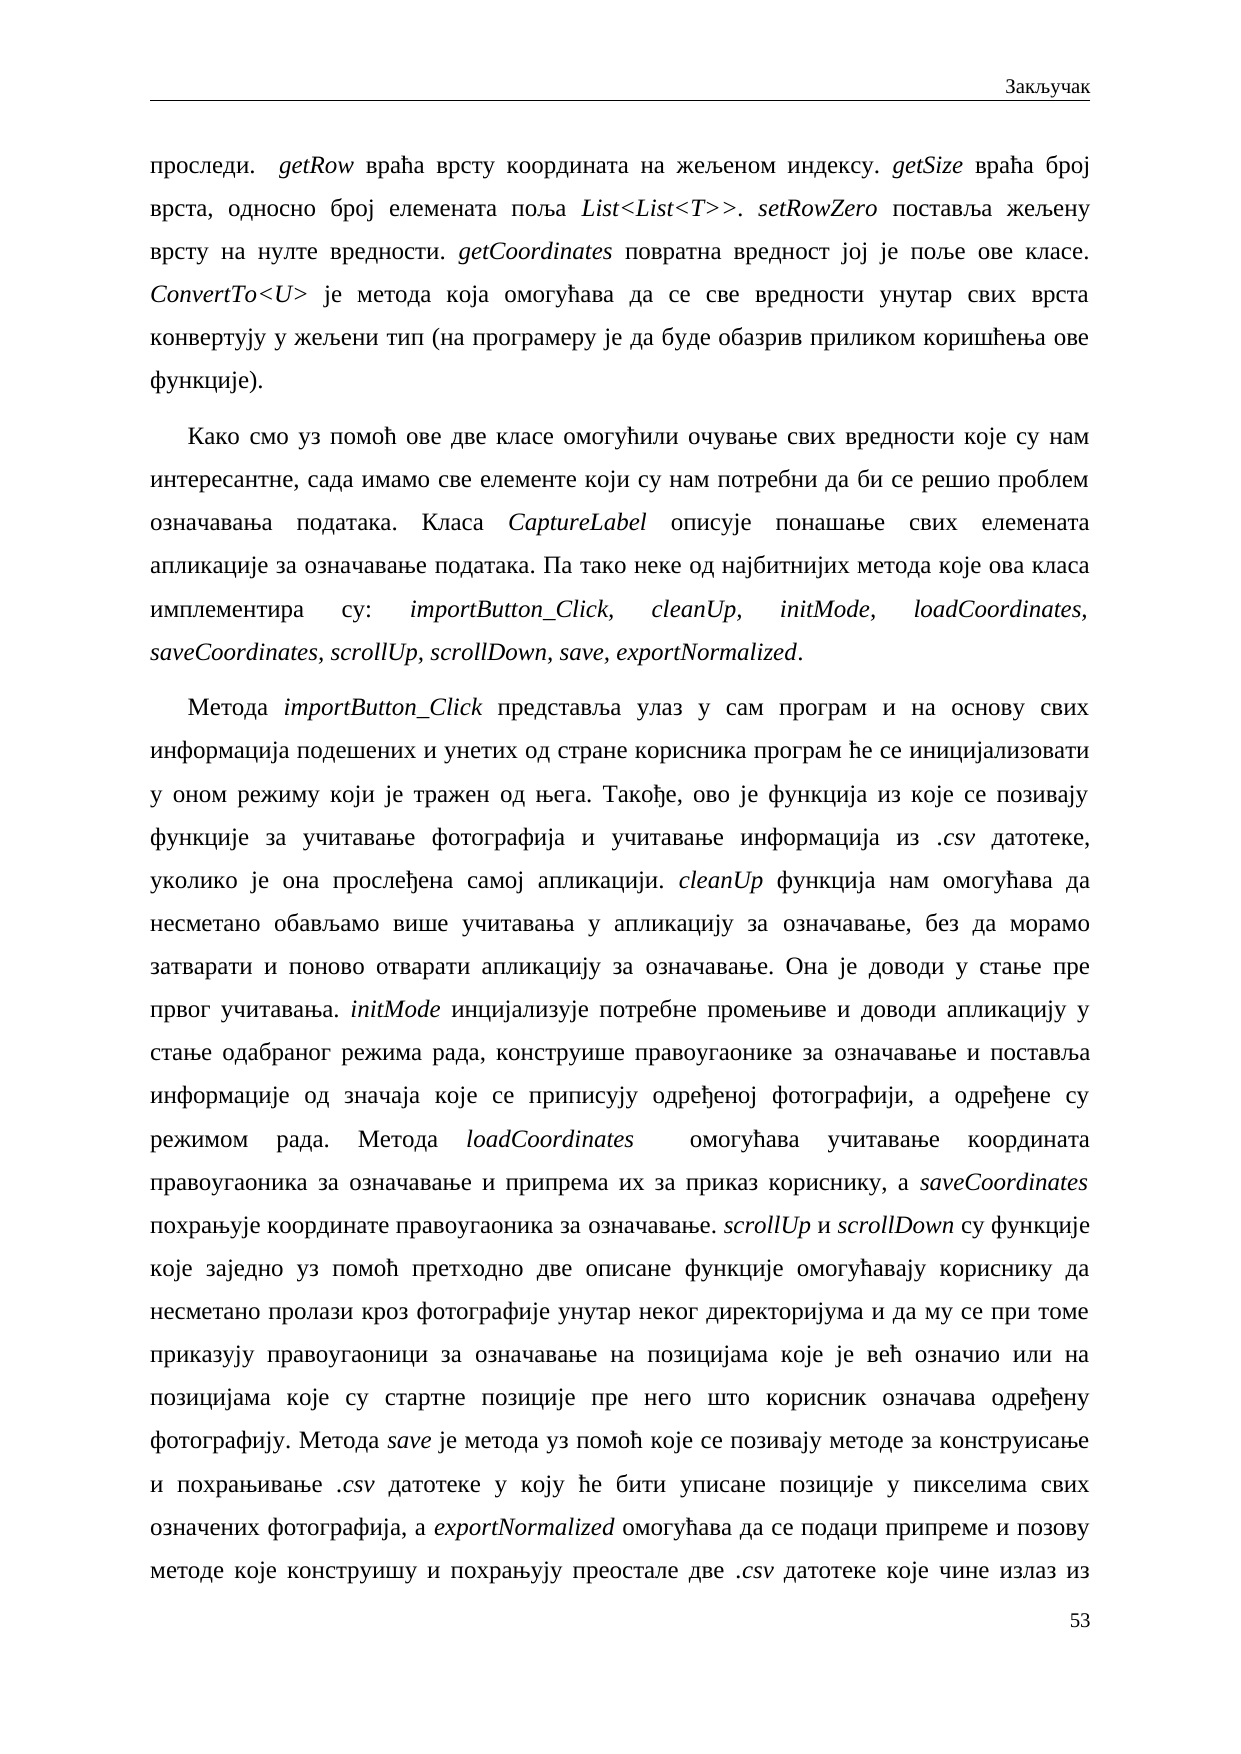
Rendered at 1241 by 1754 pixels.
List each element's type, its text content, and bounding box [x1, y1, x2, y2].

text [150, 150, 1090, 394]
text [150, 692, 1090, 1584]
text Како смо уз помоћ ове две класе омогућили очување свих вредности које су нам интересантне, сада имамо све елементе који су нам потребни да би се решио проблем означавања података. Класа CaptureLabel описује понашање свих елемената апликације за означавање података. Па тако неке од најбитнијих метода које ова класа имплементира су: importButton_Click, cleanUp, initMode, loadCoordinates, saveCoordinates, scrollUp, scrollDown, save, exportNormalized. [150, 421, 1090, 666]
